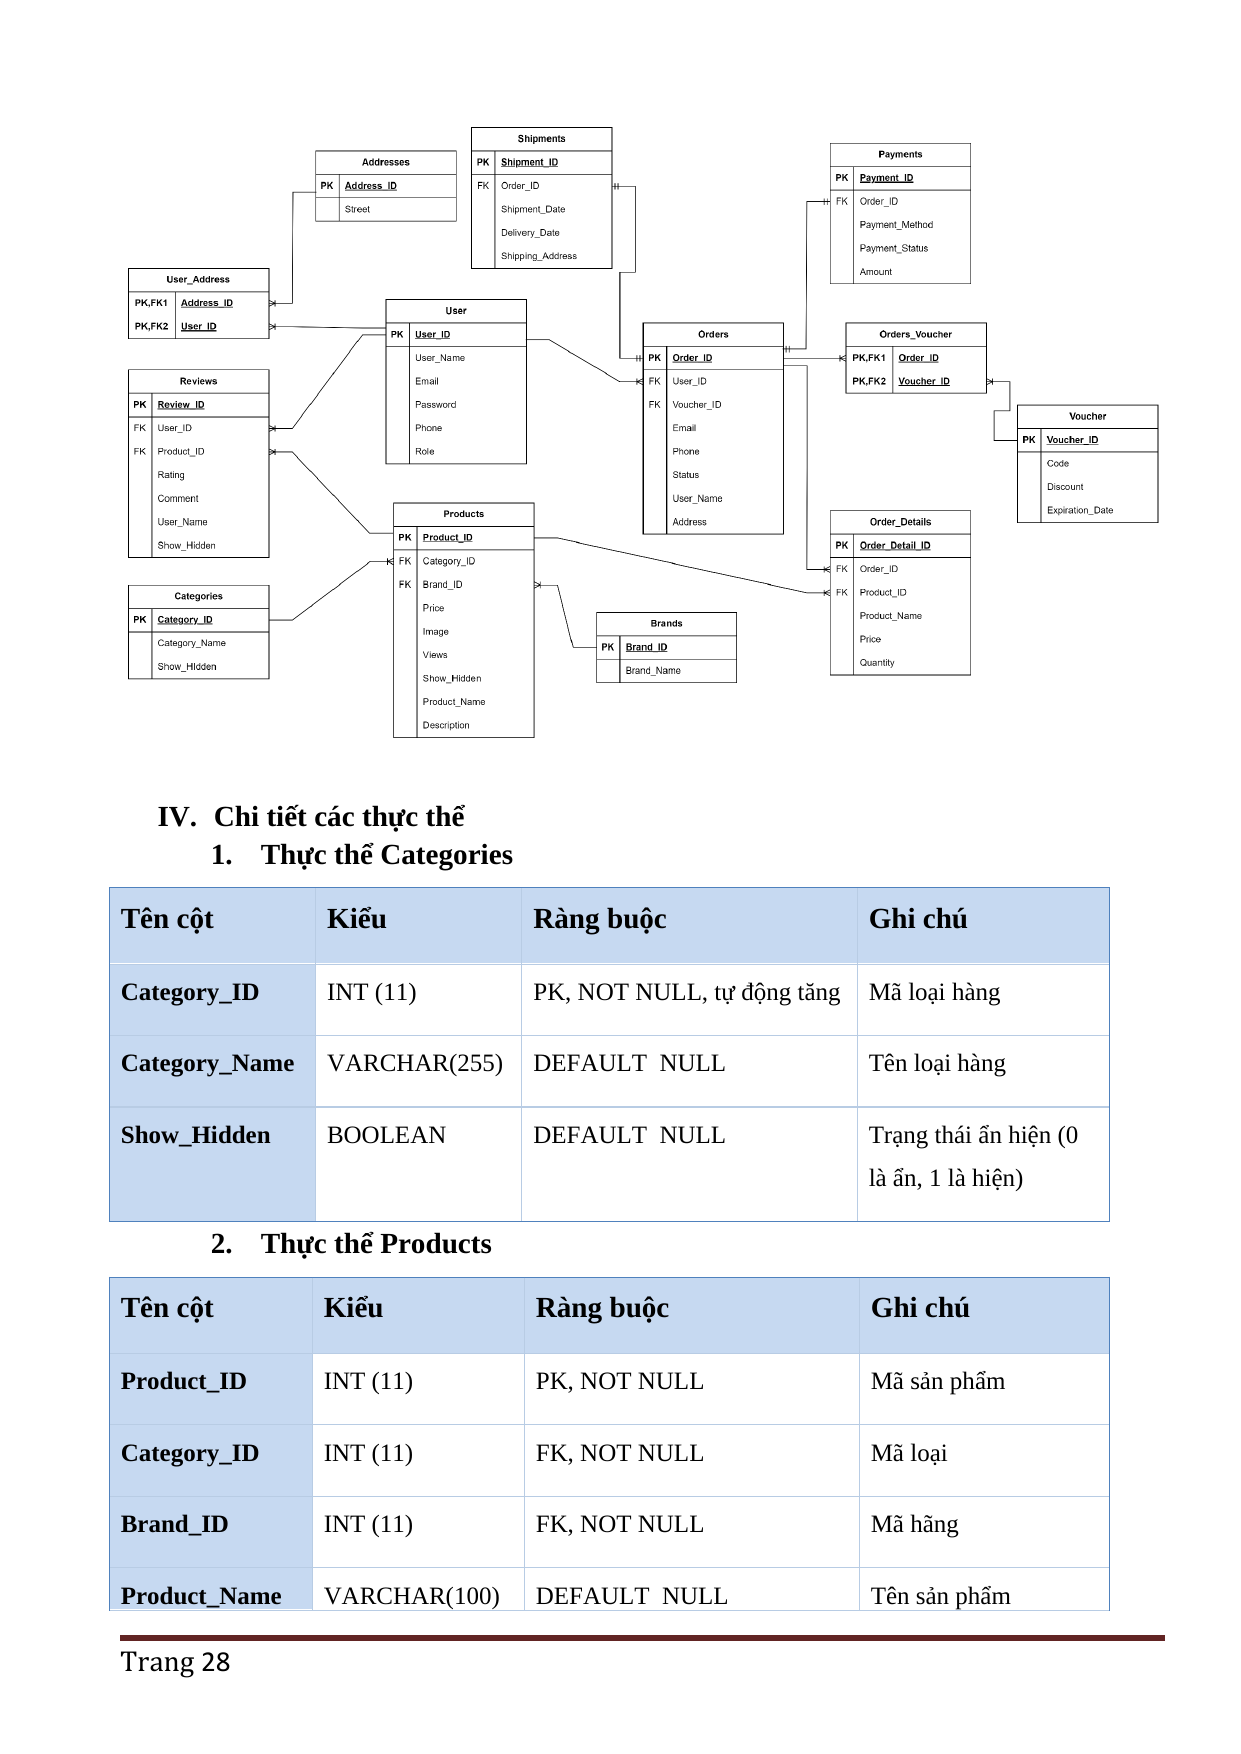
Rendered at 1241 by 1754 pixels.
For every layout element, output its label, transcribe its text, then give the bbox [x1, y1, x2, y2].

table_header Kiểu [316, 913, 521, 988]
subtitle Thực thể Products [232, 1251, 1165, 1285]
table_header Kiểu [313, 1303, 524, 1378]
picture [120, 120, 1166, 754]
table_cell INT (11) [313, 1379, 524, 1449]
subtitle Chi tiết các thực thể [157, 799, 1165, 833]
table_cell DEFAULT NULL [522, 1133, 857, 1246]
subtitle Thực thể Categories [232, 862, 1165, 896]
table_header Ghi chú [858, 913, 1109, 988]
table_cell VARCHAR(255) [316, 1061, 521, 1131]
table_cell Trạng thái ẩn hiện (0 là ẩn, 1 là hiện) [858, 1133, 1109, 1246]
table_cell DEFAULT NULL [522, 1061, 857, 1131]
table_cell INT (11) [313, 1522, 524, 1592]
table_header Tên cột [110, 1303, 312, 1378]
table_cell BOOLEAN [316, 1133, 521, 1246]
table_cell INT (11) [313, 1450, 524, 1521]
table_cell Category_ID [110, 1450, 312, 1521]
table_header Ghi chú [860, 1303, 1109, 1378]
table_cell Category_Name [110, 1061, 315, 1131]
table_cell Product_ID [110, 1379, 312, 1449]
table_cell INT (11) [316, 990, 521, 1060]
table_cell Brand_ID [110, 1522, 312, 1592]
table_cell FK, NOT NULL [525, 1522, 859, 1592]
table_header Tên cột [110, 913, 315, 988]
table_cell FK, NOT NULL [525, 1450, 859, 1521]
table_cell Mã hãng [860, 1522, 1109, 1592]
table_cell Mã loại hàng [858, 990, 1109, 1060]
table_cell PK, NOT NULL [525, 1379, 859, 1449]
table_cell Mã loại [860, 1450, 1109, 1521]
table_cell Mã sản phẩm [860, 1379, 1109, 1449]
table_cell Tên loại hàng [858, 1061, 1109, 1131]
table_cell Show_Hidden [110, 1133, 315, 1246]
table_cell PK, NOT NULL, tự động tăng [522, 990, 857, 1060]
table_header Ràng buộc [525, 1303, 859, 1378]
table_cell Category_ID [110, 990, 315, 1060]
table_header Ràng buộc [522, 913, 857, 988]
